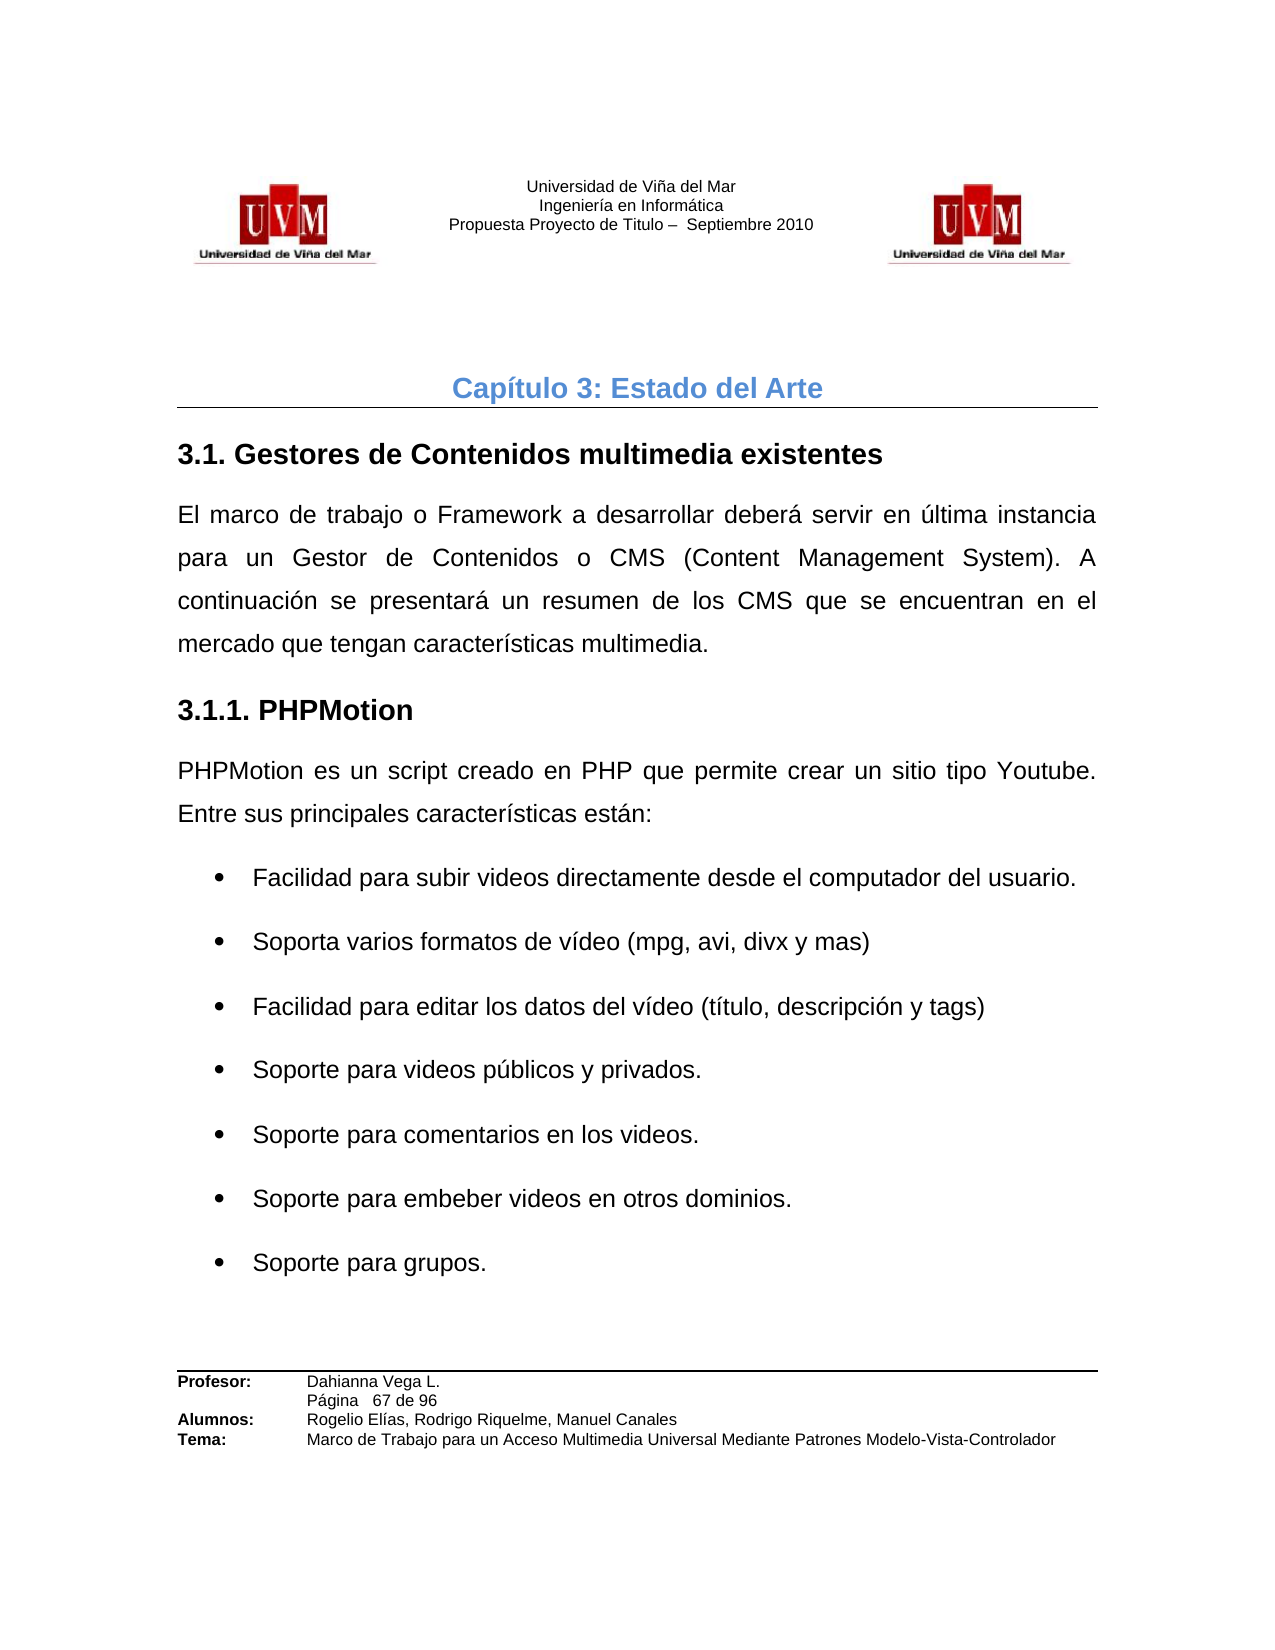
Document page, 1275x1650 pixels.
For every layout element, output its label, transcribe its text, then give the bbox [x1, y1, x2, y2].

subtitle 3.1. Gestores de Contenidos multimedia existentes [177, 437, 1098, 471]
list Facilidad para subir videos directamente desde el computador del usuario. [215, 863, 1098, 892]
text PHPMotion es un script creado en PHP que permite crear un sitio tipo Youtube. Entre sus principales características están: [177, 756, 1098, 828]
title Capítulo 3: Estado del Arte [177, 371, 1098, 407]
list Facilidad para editar los datos del vídeo (título, descripción y tags) [215, 991, 1098, 1020]
picture [177, 176, 390, 267]
list Soporte para embeber videos en otros dominios. [215, 1184, 1098, 1212]
list Soporte para comentarios en los videos. [215, 1119, 1098, 1148]
list Soporte para grupos. [215, 1248, 1098, 1277]
subtitle 3.1.1. PHPMotion [177, 693, 1098, 727]
list Soporta varios formatos de vídeo (mpg, avi, divx y mas) [215, 927, 1098, 956]
list Soporte para videos públicos y privados. [215, 1056, 1098, 1084]
text El marco de trabajo o Framework a desarrollar deberá servir en última instancia para un Gestor de Contenidos o CMS (Content Management System). A continuación se presentará un resumen de los CMS que se encuentran en el mercado que tengan características multimedia. [177, 500, 1098, 658]
picture [871, 176, 1084, 267]
